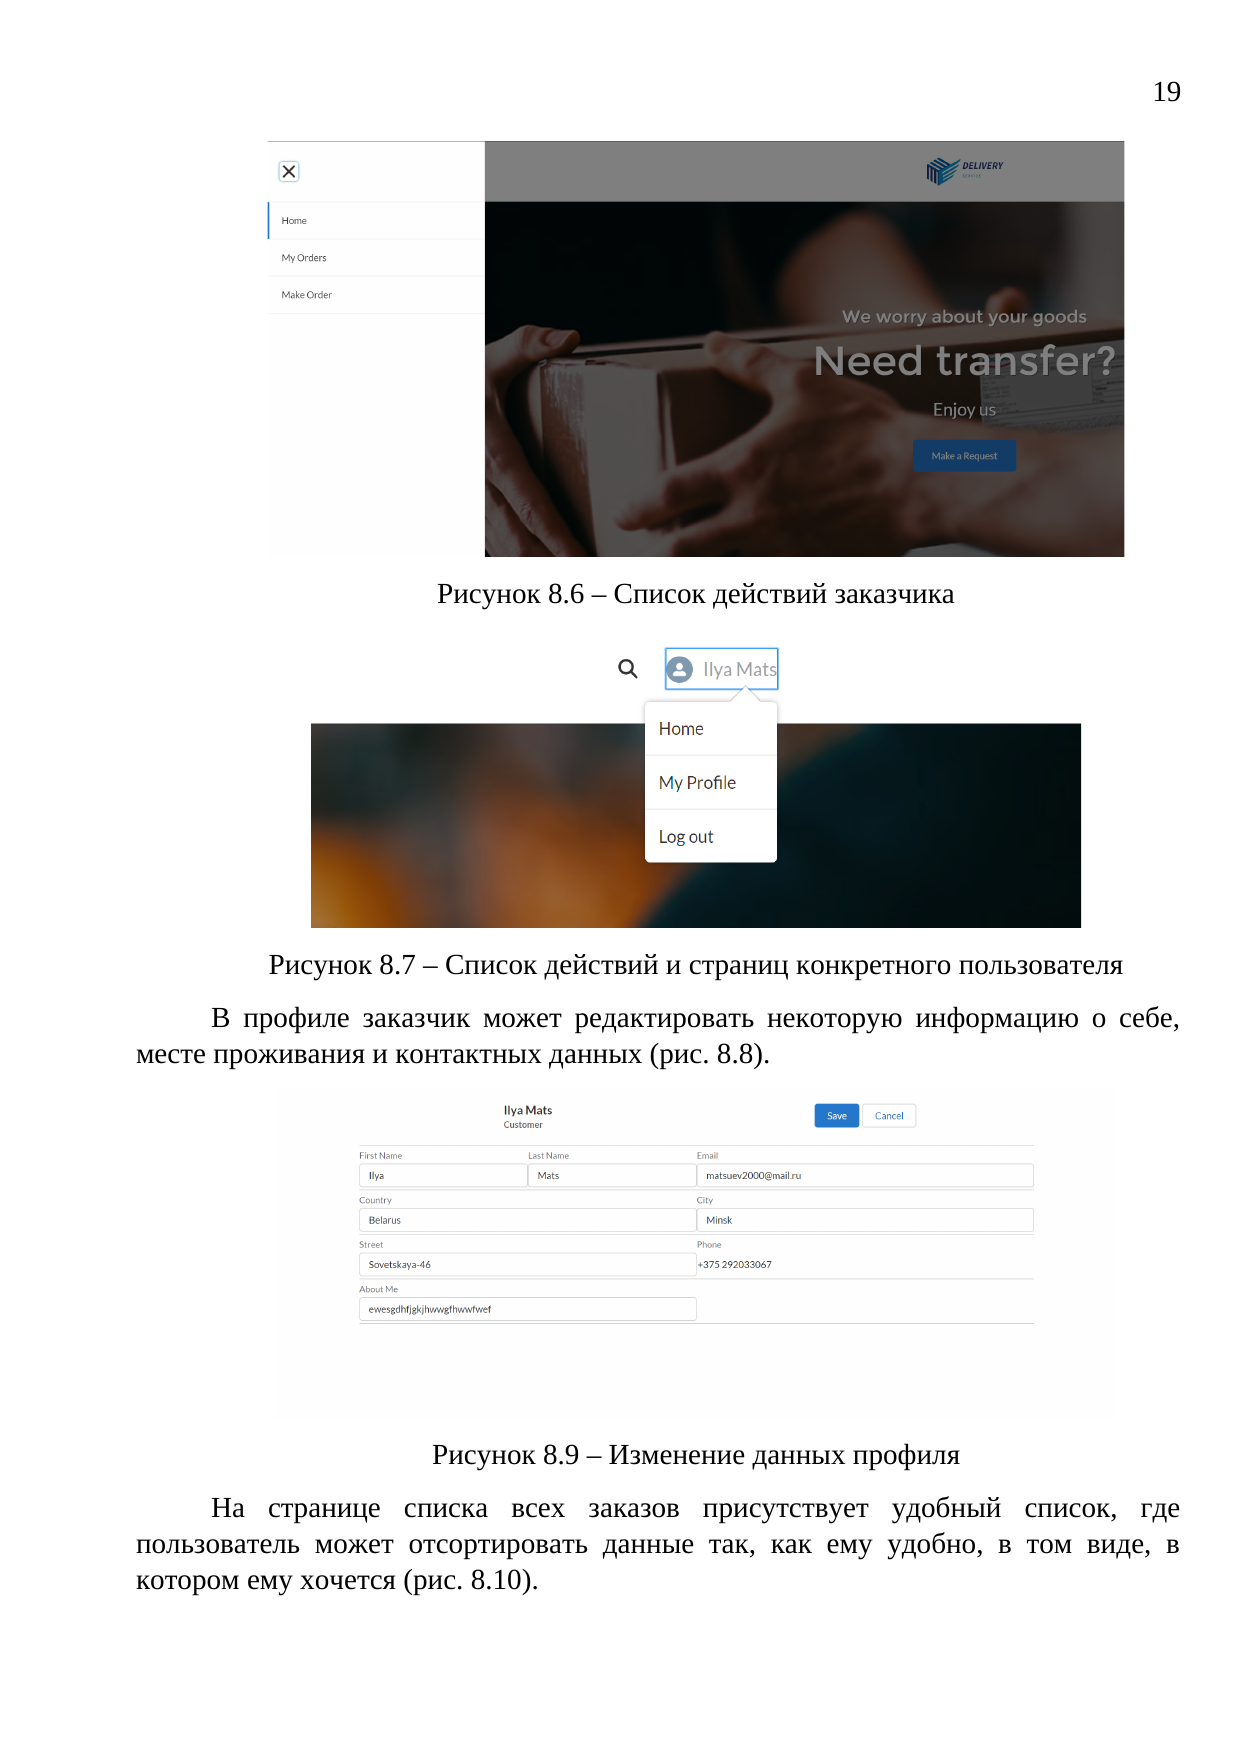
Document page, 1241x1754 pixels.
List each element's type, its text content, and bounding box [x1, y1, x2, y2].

text В профиле заказчик может редактировать некоторую информацию о себе, месте проживания и контактных данных (рис. 8.8). [136, 1000, 1181, 1069]
picture [267, 141, 1125, 557]
text Рисунок 8.7 – Список действий и страниц конкретного пользователя [136, 947, 1181, 981]
picture [311, 629, 1082, 928]
picture [275, 1088, 1117, 1419]
text Рисунок 8.6 – Список действий заказчика [136, 576, 1181, 610]
text На странице списка всех заказов присутствует удобный список, где пользователь может отсортировать данные так, как ему удобно, в том виде, в котором ему хочется (рис. 8.10). [136, 1490, 1181, 1596]
text Рисунок 8.9 – Изменение данных профиля [136, 1437, 1181, 1471]
